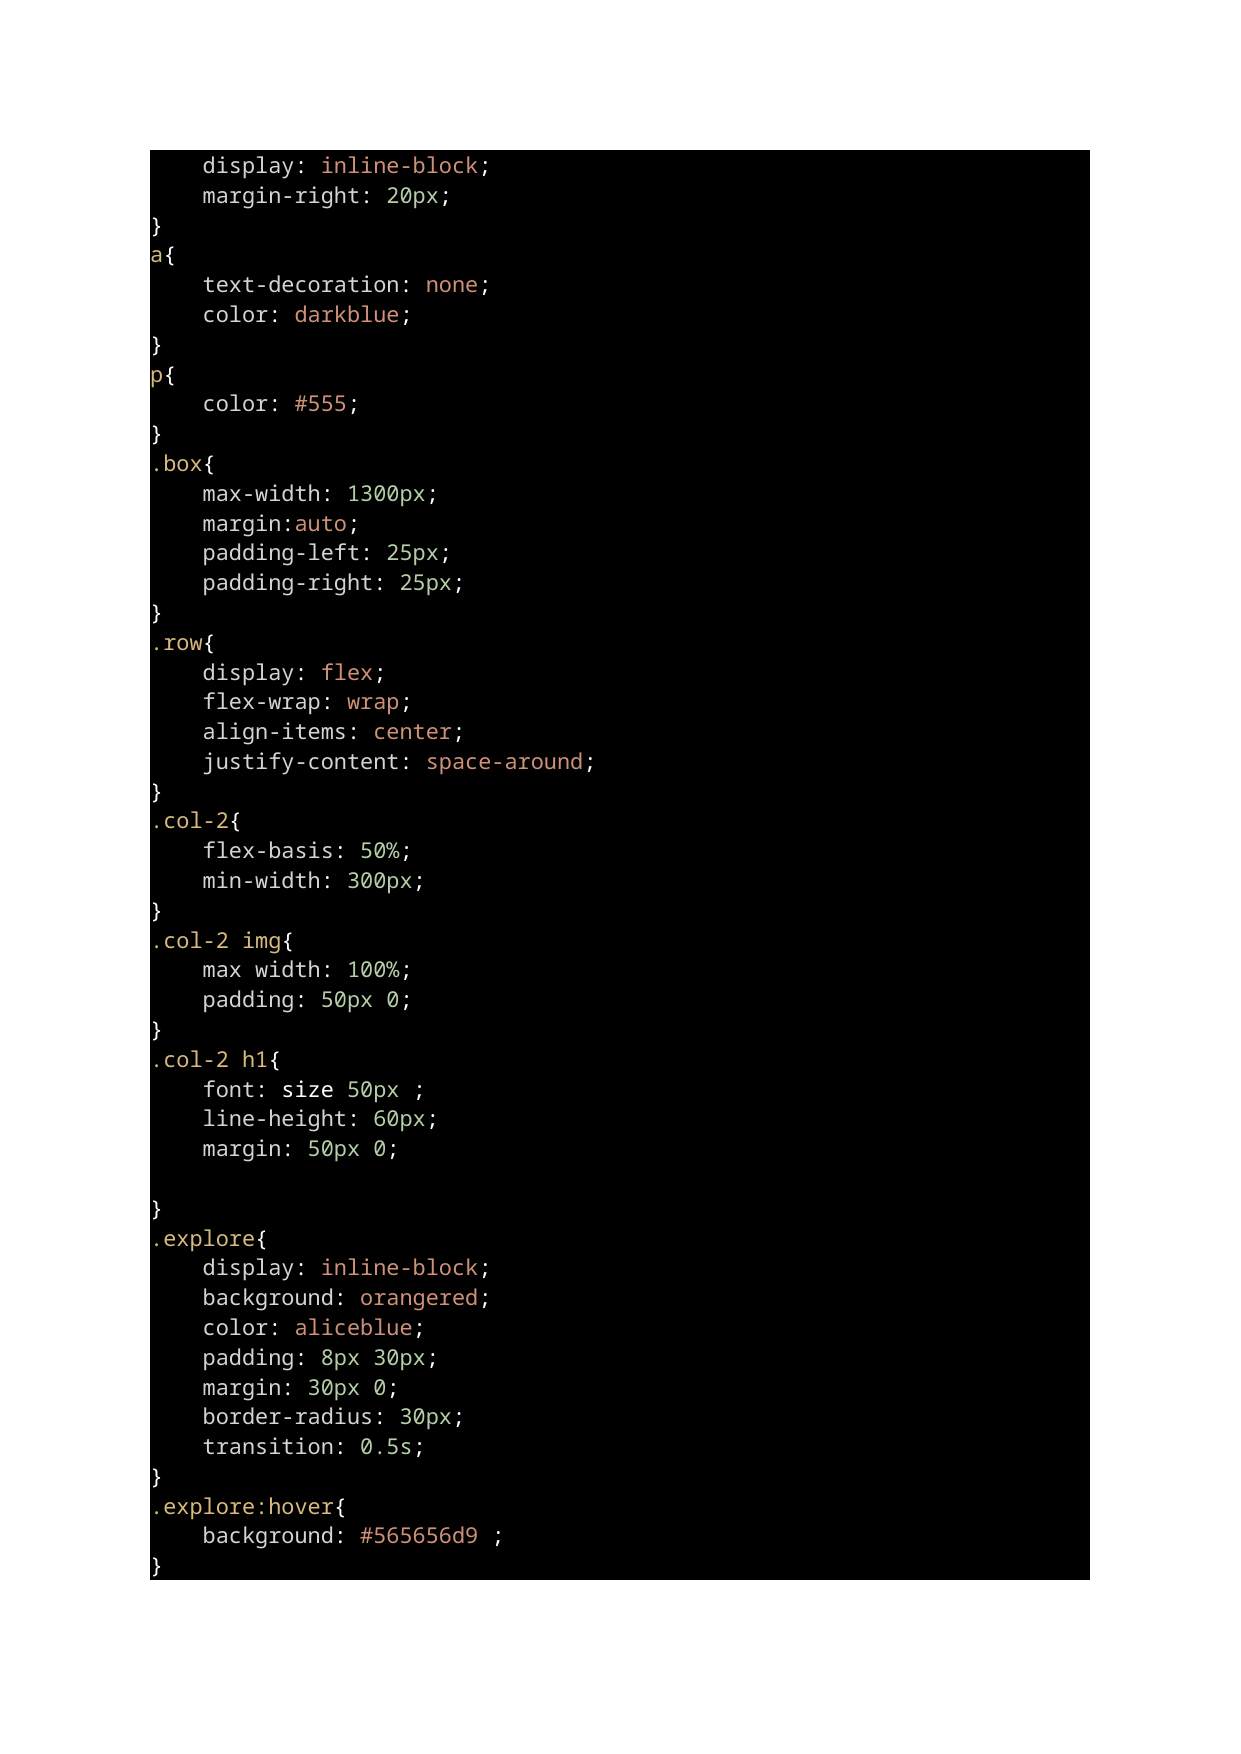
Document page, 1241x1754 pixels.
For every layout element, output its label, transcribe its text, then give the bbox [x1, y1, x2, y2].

text } [150, 418, 1090, 448]
text .col-2{ [150, 805, 1090, 835]
text } [150, 1550, 1090, 1580]
text padding: 50px 0; [150, 984, 1090, 1014]
text align-items: center; [150, 716, 1090, 746]
text } [150, 209, 1090, 239]
text flex-basis: 50%; [150, 835, 1090, 865]
text } [150, 895, 1090, 924]
text margin: 50px 0; [150, 1133, 1090, 1163]
text font: size 50px ; [150, 1073, 1090, 1103]
text margin: 30px 0; [150, 1371, 1090, 1401]
text flex-wrap: wrap; [150, 686, 1090, 716]
text margin-right: 20px; [150, 180, 1090, 209]
text border-radius: 30px; [150, 1401, 1090, 1431]
text color: darkblue; [150, 299, 1090, 329]
text .explore:hover{ [150, 1491, 1090, 1520]
text .col-2 img{ [150, 924, 1090, 954]
text display: inline-block; [150, 1252, 1090, 1282]
text } [150, 329, 1090, 358]
text justify-content: space-around; [150, 746, 1090, 776]
text padding: 8px 30px; [150, 1342, 1090, 1371]
text a{ [150, 239, 1090, 269]
text text-decoration: none; [150, 269, 1090, 299]
text padding-right: 25px; [150, 567, 1090, 597]
text } [150, 1193, 1090, 1222]
text } [150, 776, 1090, 805]
text .row{ [150, 627, 1090, 656]
text } [150, 1461, 1090, 1491]
text display: inline-block; [150, 150, 1090, 180]
text color: aliceblue; [150, 1312, 1090, 1342]
text p{ [150, 358, 1090, 388]
text min-width: 300px; [150, 865, 1090, 895]
text background: orangered; [150, 1282, 1090, 1312]
text } [150, 1014, 1090, 1044]
text max-width: 1300px; [150, 478, 1090, 507]
text margin:auto; [150, 507, 1090, 537]
text .box{ [150, 448, 1090, 478]
text } [150, 597, 1090, 627]
text display: flex; [150, 656, 1090, 686]
text padding-left: 25px; [150, 537, 1090, 567]
text background: #565656d9 ; [150, 1520, 1090, 1550]
text .col-2 h1{ [150, 1044, 1090, 1073]
text transition: 0.5s; [150, 1431, 1090, 1461]
text max width: 100%; [150, 954, 1090, 984]
text color: #555; [150, 388, 1090, 418]
text line-height: 60px; [150, 1103, 1090, 1133]
text .explore{ [150, 1222, 1090, 1252]
